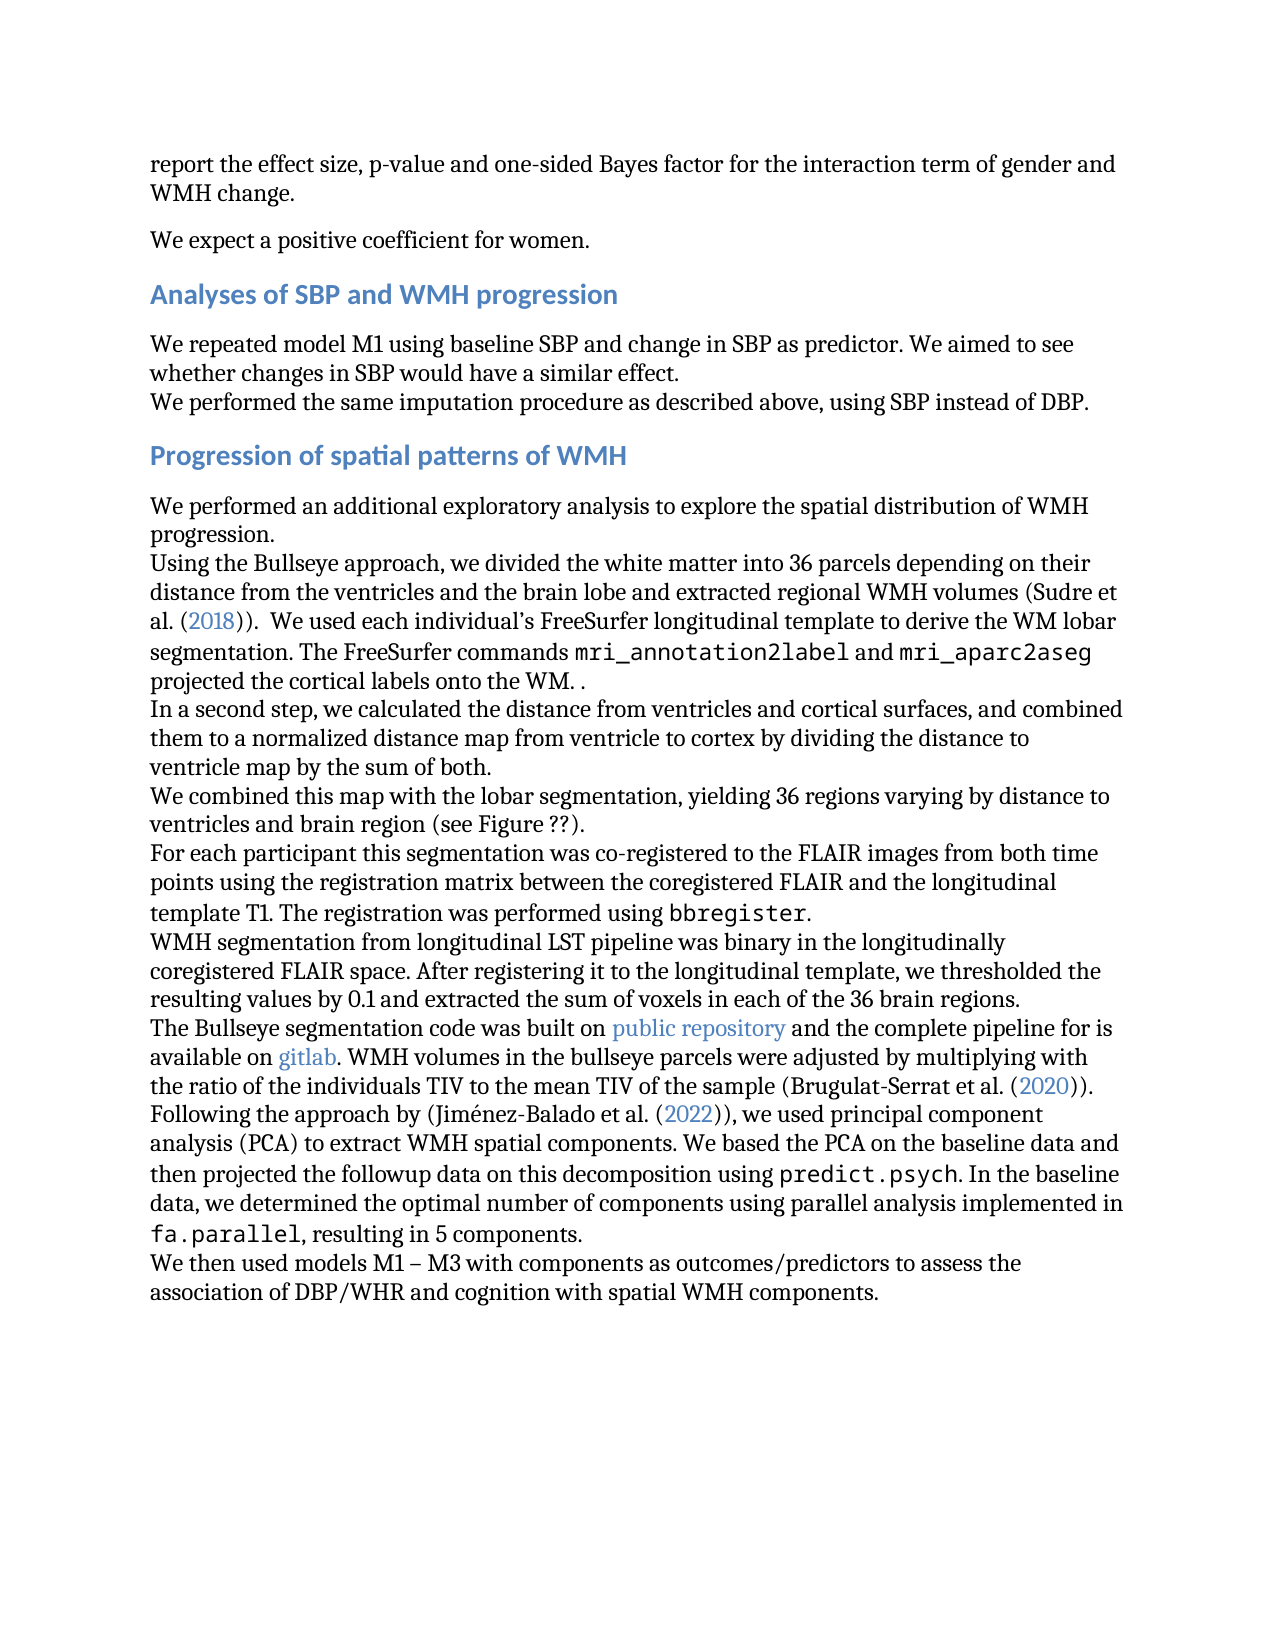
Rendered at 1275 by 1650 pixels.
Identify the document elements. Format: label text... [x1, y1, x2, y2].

text We repeated model M1 using baseline SBP and change in SBP as predictor. We aimed to see whether changes in SBP would have a similar effect. We performed the same imputation procedure as described above, using SBP instead of DBP. [150, 330, 1125, 416]
text We expect a positive coefficient for women. [150, 226, 1125, 255]
subtitle Progression of spatial patterns of WMH [150, 437, 1125, 473]
subtitle Analyses of SBP and WMH progression [150, 276, 1125, 311]
text We performed an additional exploratory analysis to explore the spatial distribution of WMH progression. Using the Bullseye approach, we divided the white matter into 36 parcels depending on their distance from the ventricles and the brain lobe and extracted regional WMH volumes (Sudre et al. (2018)). We used each individual’s FreeSurfer longitudinal template to derive the WM lobar segmentation. The FreeSurfer commands mri_annotation2label and mri_aparc2aseg projected the cortical labels onto the WM. . In a second step, we calculated the distance from ventricles and cortical surfaces, and combined them to a normalized distance map from ventricle to cortex by dividing the distance to ventricle map by the sum of both. We combined this map with the lobar segmentation, yielding 36 regions varying by distance to ventricles and brain region (see Figure ??). For each participant this segmentation was co-registered to the FLAIR images from both time points using the registration matrix between the coregistered FLAIR and the longitudinal template T1. The registration was performed using bbregister. WMH segmentation from longitudinal LST pipeline was binary in the longitudinally coregistered FLAIR space. After registering it to the longitudinal template, we thresholded the resulting values by 0.1 and extracted the sum of voxels in each of the 36 brain regions. The Bullseye segmentation code was built on public repository and the complete pipeline for is available on gitlab. WMH volumes in the bullseye parcels were adjusted by multiplying with the ratio of the individuals TIV to the mean TIV of the sample (Brugulat-Serrat et al. (2020)). Following the approach by (Jiménez-Balado et al. (2022)), we used principal component analysis (PCA) to extract WMH spatial components. We based the PCA on the baseline data and then projected the followup data on this decomposition using predict.psych. In the baseline data, we determined the optimal number of components using parallel analysis implemented in fa.parallel, resulting in 5 components. We then used models M1 – M3 with components as outcomes/predictors to assess the association of DBP/WHR and cognition with spatial WMH components. [150, 492, 1125, 1307]
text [150, 150, 1125, 207]
